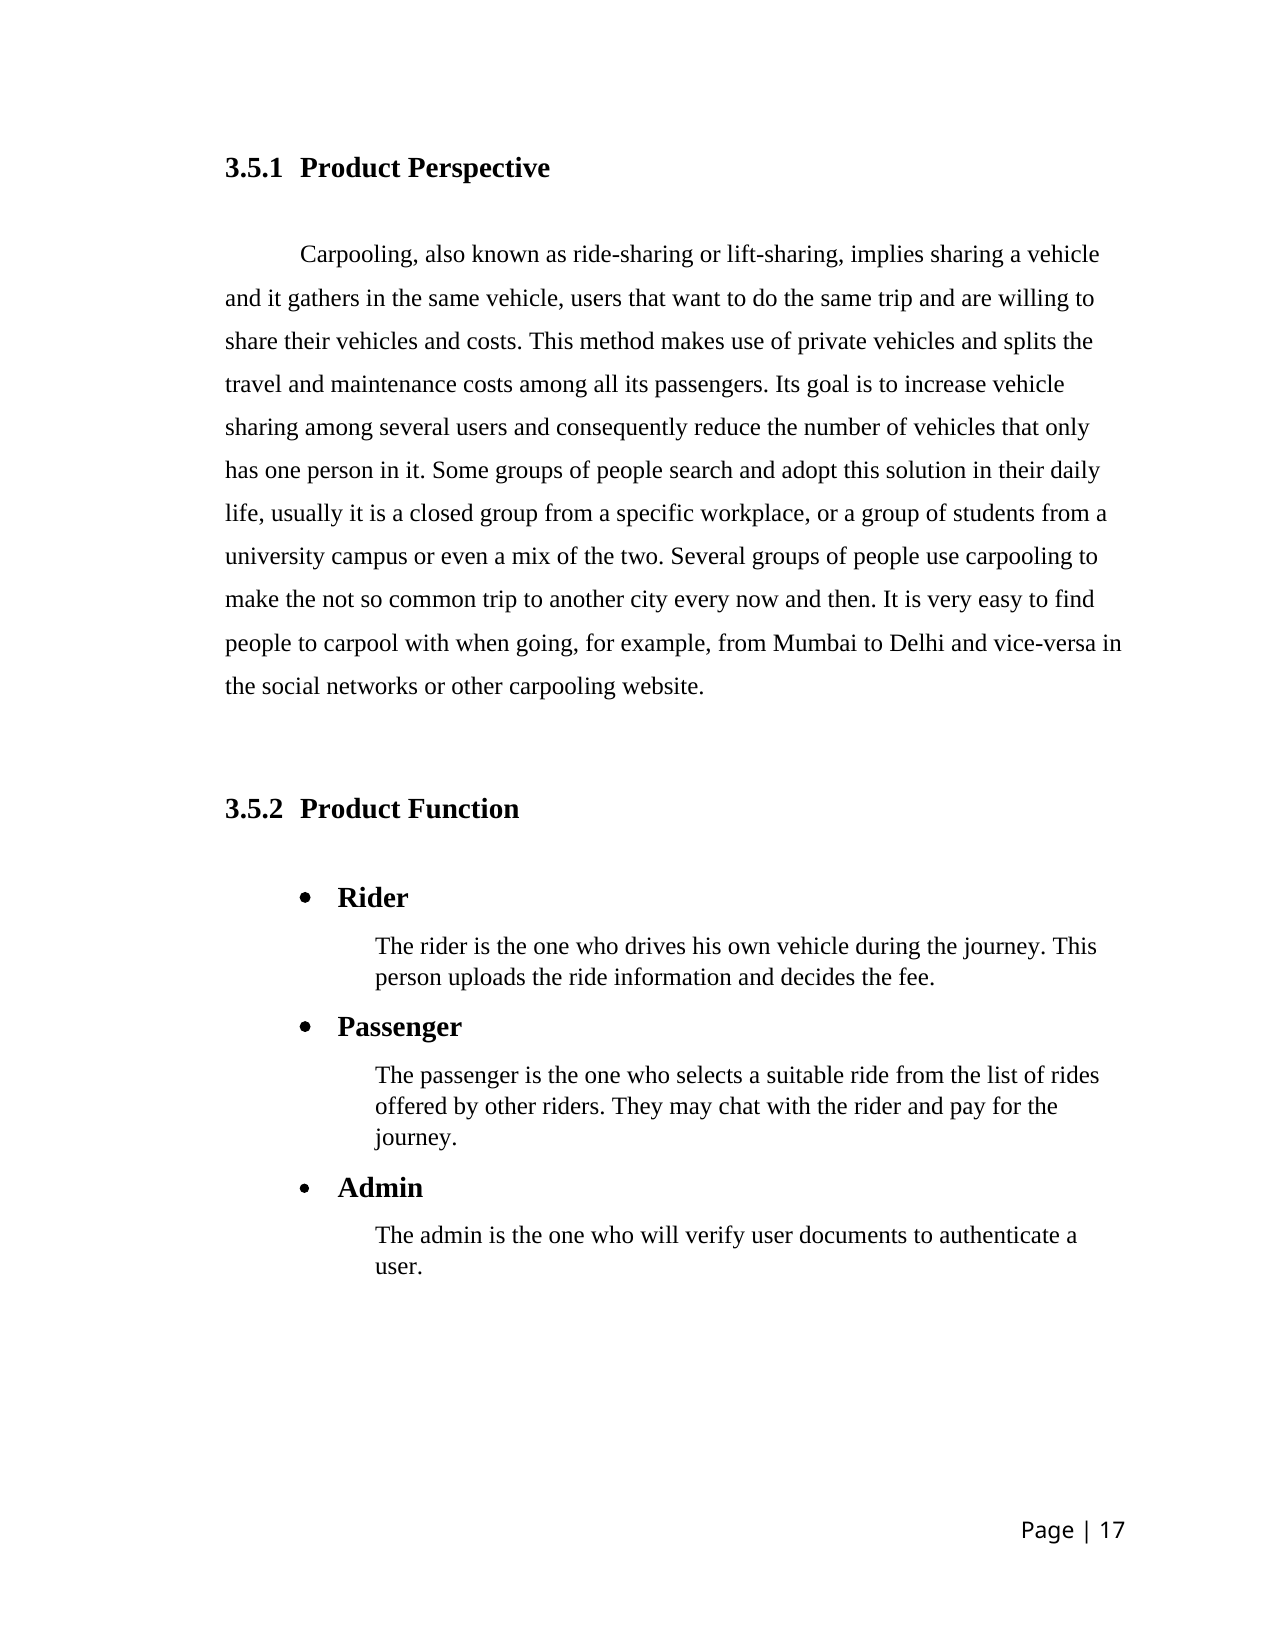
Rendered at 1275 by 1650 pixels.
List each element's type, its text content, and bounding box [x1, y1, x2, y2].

list Admin [300, 1170, 1125, 1203]
subtitle Product Function [225, 791, 1125, 824]
text The passenger is the one who selects a suitable ride from the list of rides offered by other riders. They may chat with the rider and pay for the journey. [375, 1060, 1125, 1151]
subtitle Product Perspective [225, 150, 1125, 183]
list Passenger [300, 1009, 1125, 1043]
text Carpooling, also known as ride-sharing or lift-sharing, implies sharing a vehicle and it gathers in the same vehicle, users that want to do the same trip and are willing to share their vehicles and costs. This method makes use of private vehicles and splits the travel and maintenance costs among all its passengers. Its goal is to increase vehicle sharing among several users and consequently reduce the number of vehicles that only has one person in it. Some groups of people search and adopt this solution in their daily life, usually it is a closed group from a specific workplace, or a group of students from a university campus or even a mix of the two. Several groups of people use carpooling to make the not so common trip to another city every now and then. It is very easy to find people to carpool with when going, for example, from Mumbai to Delhi and vice-versa in the social networks or other carpooling website. [225, 239, 1125, 699]
list Rider [300, 880, 1125, 914]
text The admin is the one who will verify user documents to authenticate a user. [375, 1220, 1125, 1280]
text The rider is the one who drives his own vehicle during the journey. This person uploads the ride information and decides the fee. [375, 931, 1125, 991]
